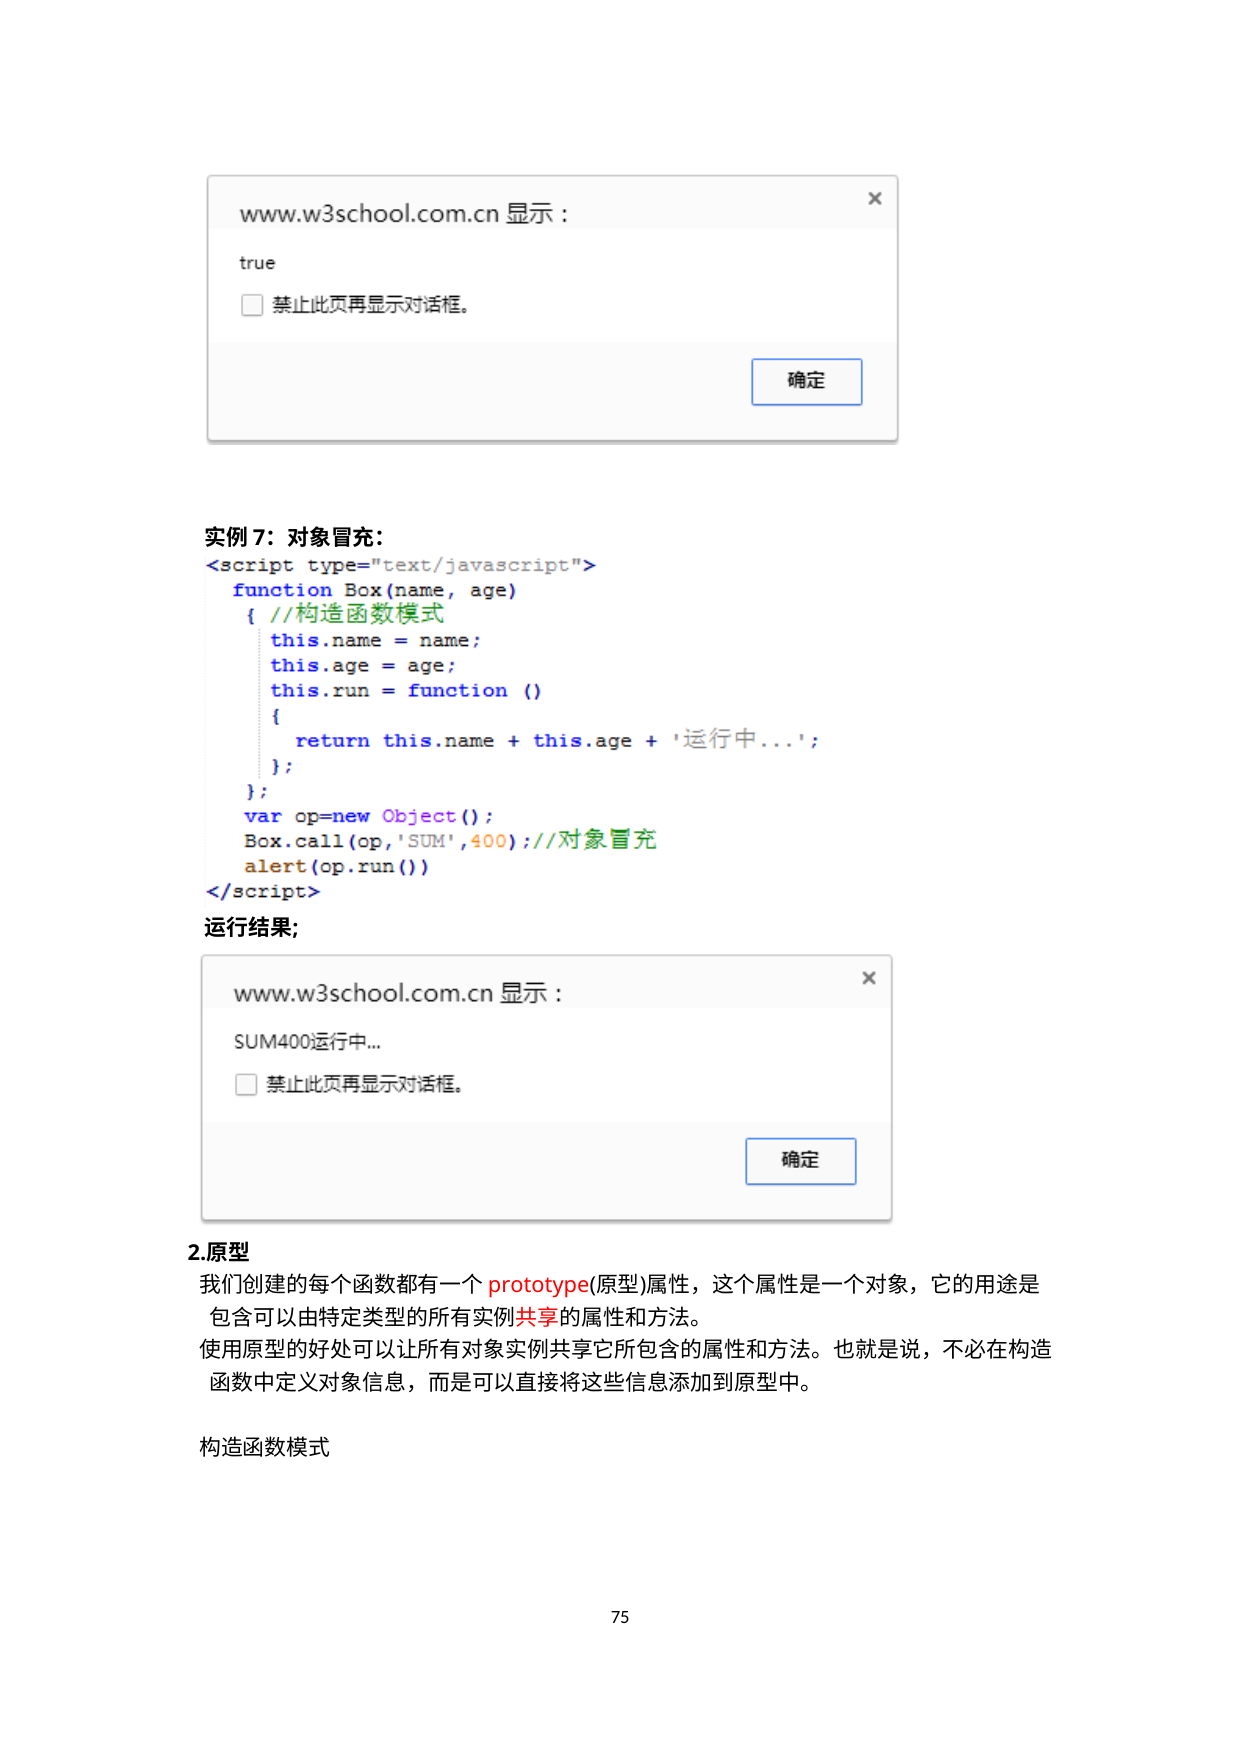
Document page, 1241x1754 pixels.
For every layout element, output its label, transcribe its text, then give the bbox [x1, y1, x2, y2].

text 使用原型的好处可以让所有对象实例共享它所包含的属性和方法。也就是说，不必在构造 [187, 1332, 1053, 1364]
text 运行结果; [187, 909, 1053, 942]
text 实例7：对象冒充： [187, 519, 1053, 552]
text 包含可以由特定类型的所有实例共享的属性和方法。 [187, 1299, 1053, 1332]
text 函数中定义对象信息，而是可以直接将这些信息添加到原型中。 [187, 1364, 1053, 1397]
text 2.原型 [187, 1234, 1053, 1267]
text 构造函数模式 [187, 1429, 1053, 1462]
picture [198, 950, 896, 1226]
text 我们创建的每个函数都有一个prototype(原型)属性，这个属性是一个对象，它的用途是 [187, 1267, 1053, 1299]
picture [204, 555, 866, 907]
picture [204, 172, 902, 445]
